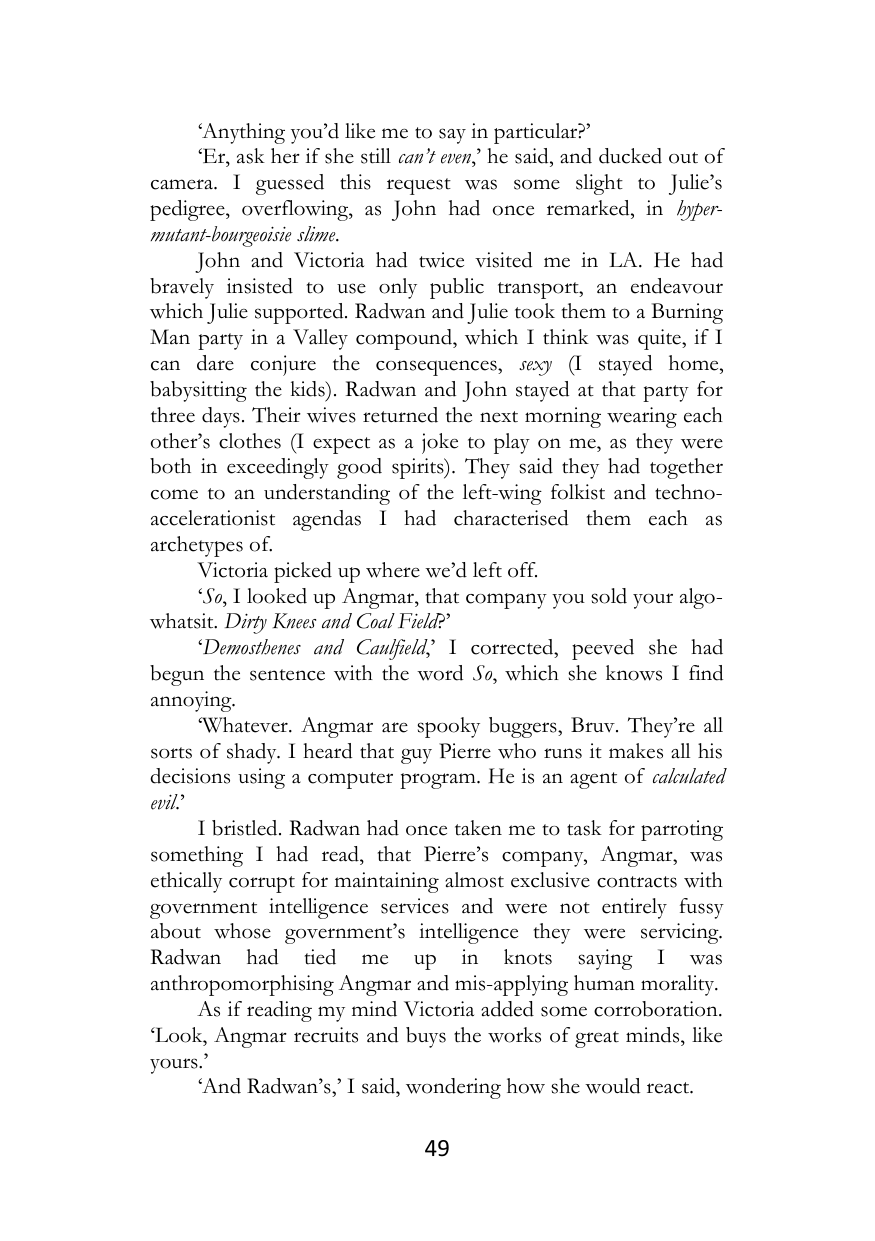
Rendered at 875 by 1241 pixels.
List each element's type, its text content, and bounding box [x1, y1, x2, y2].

text ‘Demosthenes and Caulfield,’ I corrected, peeved she had begun the sentence with the word So, which she knows I find annoying. [150, 635, 724, 712]
text Victoria picked up where we’d left off. [150, 557, 724, 583]
text ‘Er, ask her if she still can’t even,’ he said, and ducked out of camera. I guessed this request was some slight to Julie’s pedigree, overflowing, as John had once remarked, in hyper-mutant-bourgeoisie slime. [150, 144, 724, 247]
text As if reading my mind Victoria added some corroboration. ‘Look, Angmar recruits and buys the works of great minds, like yours.’ [150, 997, 724, 1074]
text ‘So, I looked up Angmar, that company you sold your algo-whatsit. Dirty Knees and Coal Field?’ [150, 583, 724, 635]
text I bristled. Radwan had once taken me to task for parroting something I had read, that Pierre’s company, Angmar, was ethically corrupt for maintaining almost exclusive contracts with government intelligence services and were not entirely fussy about whose government’s intelligence they were servicing. Radwan had tied me up in knots saying I was anthropomorphising Angmar and mis-applying human morality. [150, 816, 724, 997]
text ‘Anything you’d like me to say in particular?’ [150, 118, 724, 144]
text ‘Whatever. Angmar are spooky buggers, Bruv. They’re all sorts of shady. I heard that guy Pierre who runs it makes all his decisions using a computer program. He is an agent of calculated evil.’ [150, 712, 724, 816]
text ‘And Radwan’s,’ I said, wondering how she would react. [150, 1074, 724, 1100]
text John and Victoria had twice visited me in LA. He had bravely insisted to use only public transport, an endeavour which Julie supported. Radwan and Julie took them to a Burning Man party in a Valley compound, which I think was quite, if I can dare conjure the consequences, sexy (I stayed home, babysitting the kids). Radwan and John stayed at that party for three days. Their wives returned the next morning wearing each other’s clothes (I expect as a joke to play on me, as they were both in exceedingly good spirits). They said they had together come to an understanding of the left-wing folkist and techno-accelerationist agendas I had characterised them each as archetypes of. [150, 247, 724, 557]
